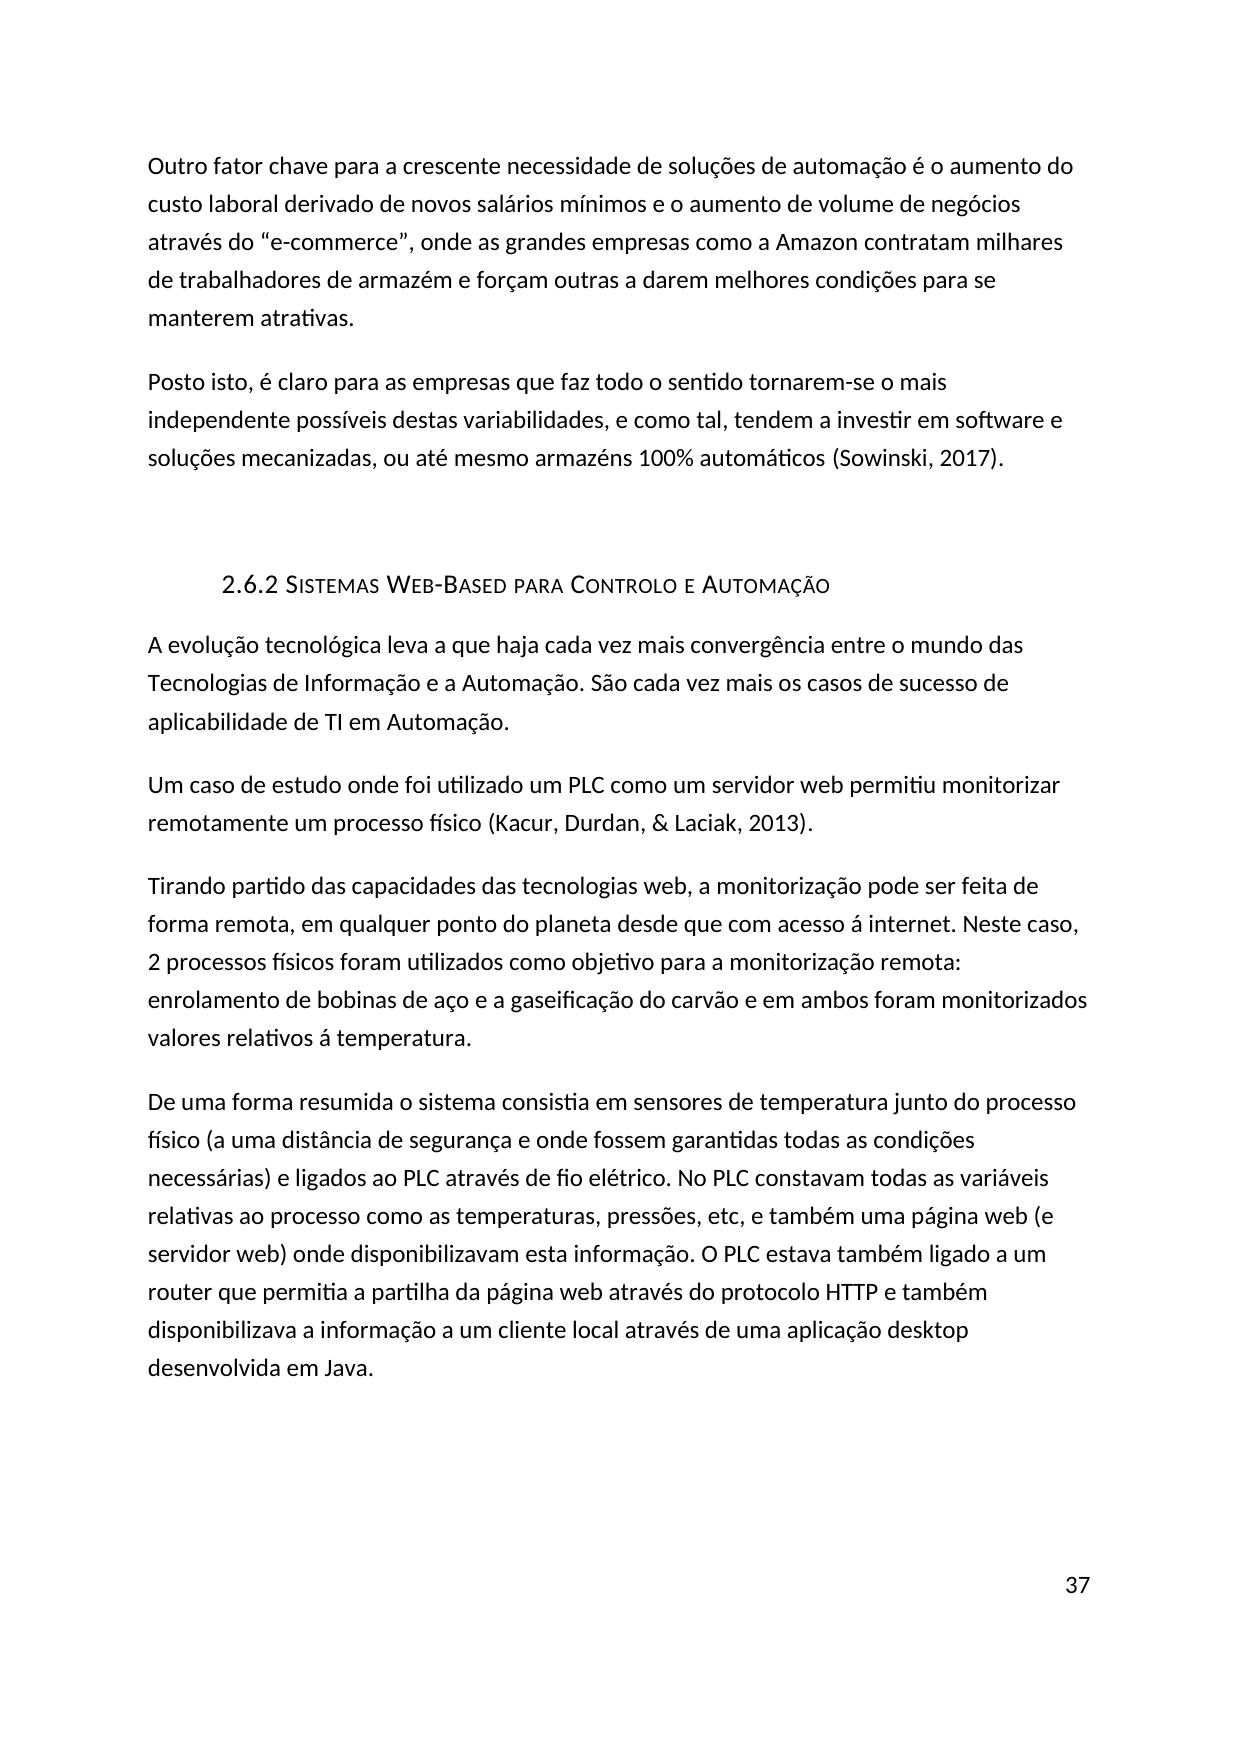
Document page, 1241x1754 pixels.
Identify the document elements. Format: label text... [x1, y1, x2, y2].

text Tirando partido das capacidades das tecnologias web, a monitorização pode ser feita de forma remota, em qualquer ponto do planeta desde que com acesso á internet. Neste caso, 2 processos físicos foram utilizados como objetivo para a monitorização remota: enrolamento de bobinas de aço e a gaseificação do carvão e em ambos foram monitorizados valores relativos á temperatura. [148, 870, 1090, 1053]
text A evolução tecnológica leva a que haja cada vez mais convergência entre o mundo das Tecnologias de Informação e a Automação. São cada vez mais os casos de sucesso de aplicabilidade de TI em Automação. [148, 629, 1090, 736]
text De uma forma resumida o sistema consistia em sensores de temperatura junto do processo físico (a uma distância de segurança e onde fossem garantidas todas as condições necessárias) e ligados ao PLC através de fio elétrico. No PLC constavam todas as variáveis relativas ao processo como as temperaturas, pressões, etc, e também uma página web (e servidor web) onde disponibilizavam esta informação. O PLC estava também ligado a um router que permitia a partilha da página web através do protocolo HTTP e também disponibilizava a informação a um cliente local através de uma aplicação desktop desenvolvida em Java. [148, 1086, 1090, 1383]
text Outro fator chave para a crescente necessidade de soluções de automação é o aumento do custo laboral derivado de novos salários mínimos e o aumento de volume de negócios através do “e-commerce”, onde as grandes empresas como a Amazon contratam milhares de trabalhadores de armazém e forçam outras a darem melhores condições para se manterem atrativas. [148, 150, 1090, 333]
subtitle 2.6.2 Sistemas Web-Based para Controlo e Automação [148, 567, 1090, 600]
text Posto isto, é claro para as empresas que faz todo o sentido tornarem-se o mais independente possíveis destas variabilidades, e como tal, tendem a investir em software e soluções mecanizadas, ou até mesmo armazéns 100% automáticos (Sowinski, 2017). [148, 366, 1090, 472]
text Um caso de estudo onde foi utilizado um PLC como um servidor web permitiu monitorizar remotamente um processo físico (Kacur, Durdan, & Laciak, 2013). [148, 769, 1090, 837]
